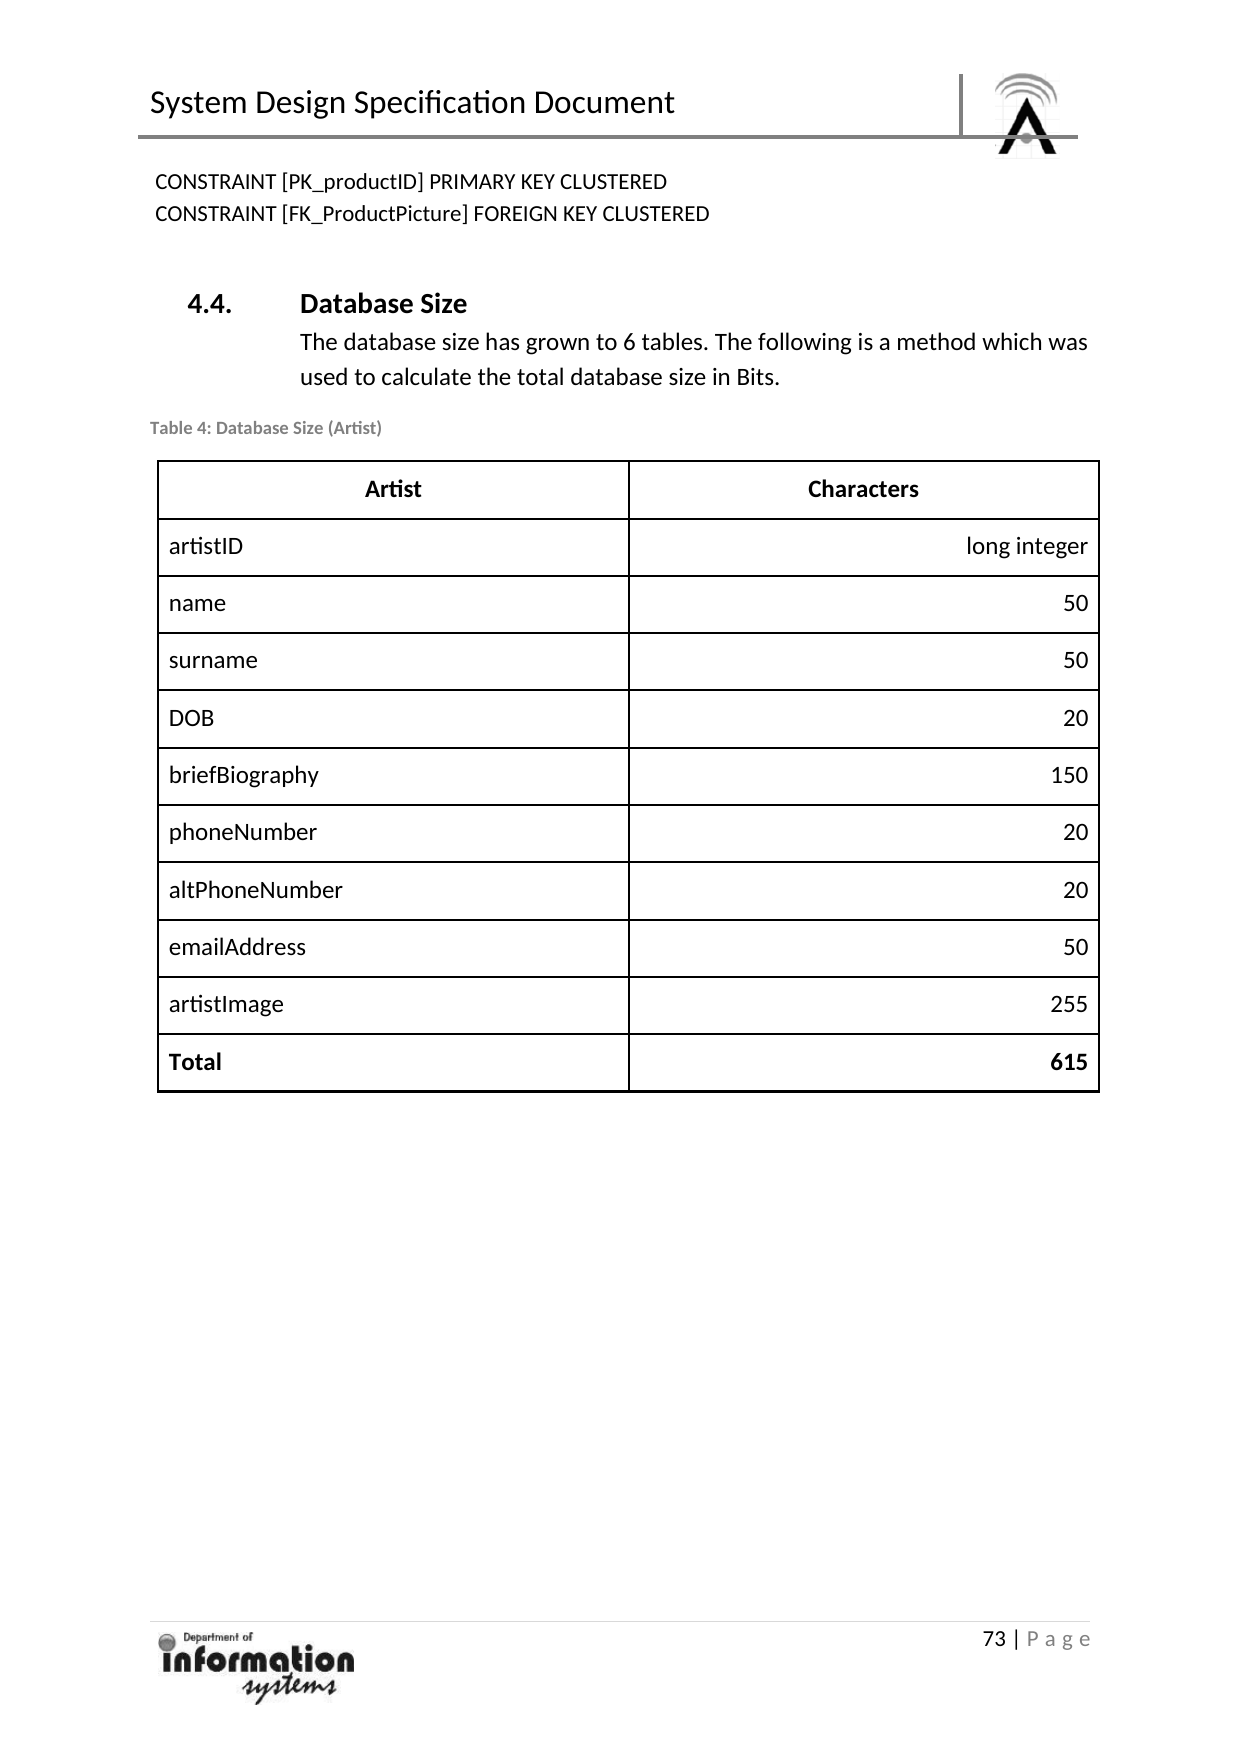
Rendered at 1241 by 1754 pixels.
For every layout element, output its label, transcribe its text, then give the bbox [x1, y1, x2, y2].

text The database size has grown to 6 tables. The following is a method which was used to calculate the total database size in Bits. [300, 326, 1090, 391]
table_cell 615 [630, 1035, 1098, 1090]
text CONSTRAINT [PK_productID] PRIMARY KEY CLUSTERED [150, 167, 1090, 195]
text CONSTRAINT [FK_ProductPicture] FOREIGN KEY CLUSTERED [150, 199, 1090, 227]
table_cell 255 [630, 978, 1098, 1033]
table_cell long integer [630, 520, 1098, 575]
table_cell 20 [630, 691, 1098, 747]
table_cell DOB [159, 691, 628, 747]
text Table 4: Database Size (Artist) [150, 416, 1090, 439]
table_cell Total [159, 1035, 628, 1090]
table_cell artistID [159, 520, 628, 575]
table_header Artist [159, 462, 628, 517]
table_cell 20 [630, 806, 1098, 861]
table_cell 50 [630, 577, 1098, 632]
table_cell surname [159, 634, 628, 689]
table_cell 50 [630, 921, 1098, 976]
table_cell 20 [630, 863, 1098, 918]
table_cell altPhoneNumber [159, 863, 628, 918]
subtitle Database Size [187, 285, 1090, 320]
table_cell 150 [630, 749, 1098, 804]
table_cell artistImage [159, 978, 628, 1033]
picture [158, 1632, 354, 1705]
table_cell emailAddress [159, 921, 628, 976]
table_cell name [159, 577, 628, 632]
table_header Characters [630, 462, 1098, 517]
table_cell 50 [630, 634, 1098, 689]
table_cell briefBiography [159, 749, 628, 804]
table_cell phoneNumber [159, 806, 628, 861]
